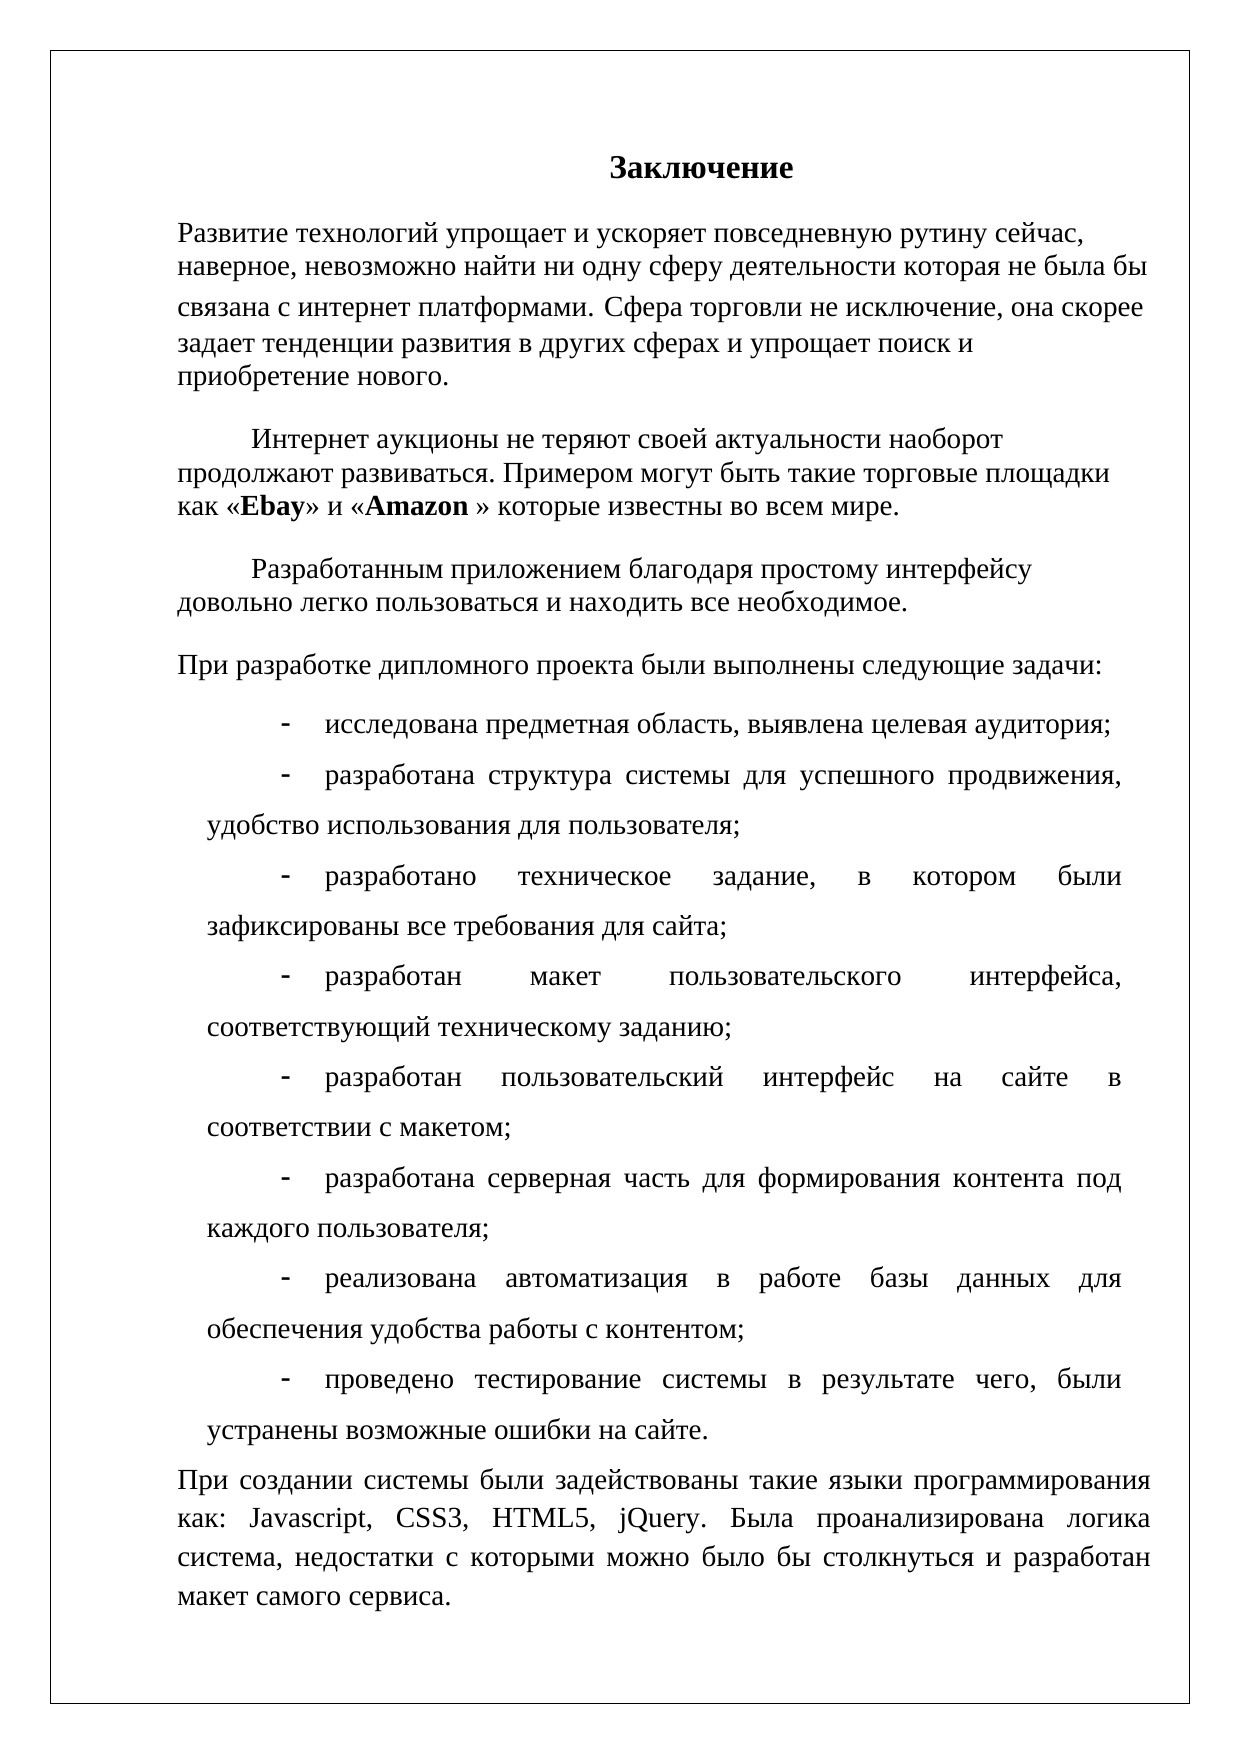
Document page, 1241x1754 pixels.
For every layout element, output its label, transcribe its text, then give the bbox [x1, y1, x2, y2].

list разработан макет пользовательского интерфейса, соответствующий техническому заданию; [207, 958, 1122, 1042]
list разработан пользовательский интерфейс на сайте в соответствии с макетом; [207, 1059, 1122, 1143]
subtitle Разработанным приложением благодаря простому интерфейсу довольно легко пользоваться и находить все необходимое. [177, 551, 1152, 618]
list проведено тестирование системы в результате чего, были устранены возможные ошибки на сайте. [207, 1361, 1122, 1445]
text При разработке дипломного проекта были выполнены следующие задачи: [177, 647, 1152, 681]
list разработана серверная часть для формирования контента под каждого пользователя; [207, 1160, 1122, 1244]
subtitle Заключение [177, 147, 1152, 186]
subtitle Развитие технологий упрощает и ускоряет повседневную рутину сейчас, наверное, невозможно найти ни одну сферу деятельности которая не была бы связана с интернет платформами. Сфера торговли не исключение, она скорее задает тенденции развития в других сферах и упрощает поиск и приобретение нового. [177, 215, 1152, 392]
list разработано техническое задание, в котором были зафиксированы все требования для сайта; [207, 858, 1122, 942]
subtitle Интернет аукционы не теряют своей актуальности наоборот продолжают развиваться. Примером могут быть такие торговые площадки как «Ebay» и «Amazon » которые известны во всем мире. [177, 421, 1152, 522]
list исследована предметная область, выявлена целевая аудитория; [207, 707, 1122, 740]
list разработана структура системы для успешного продвижения, удобство использования для пользователя; [207, 757, 1122, 841]
text При создании системы были задействованы такие языки программирования как: Javascript, CSS3, HTML5, jQuery. Была проанализирована логика система, недостатки с которыми можно было бы столкнуться и разработан макет самого сервиса. [177, 1462, 1152, 1611]
list реализована автоматизация в работе базы данных для обеспечения удобства работы с контентом; [207, 1261, 1122, 1344]
